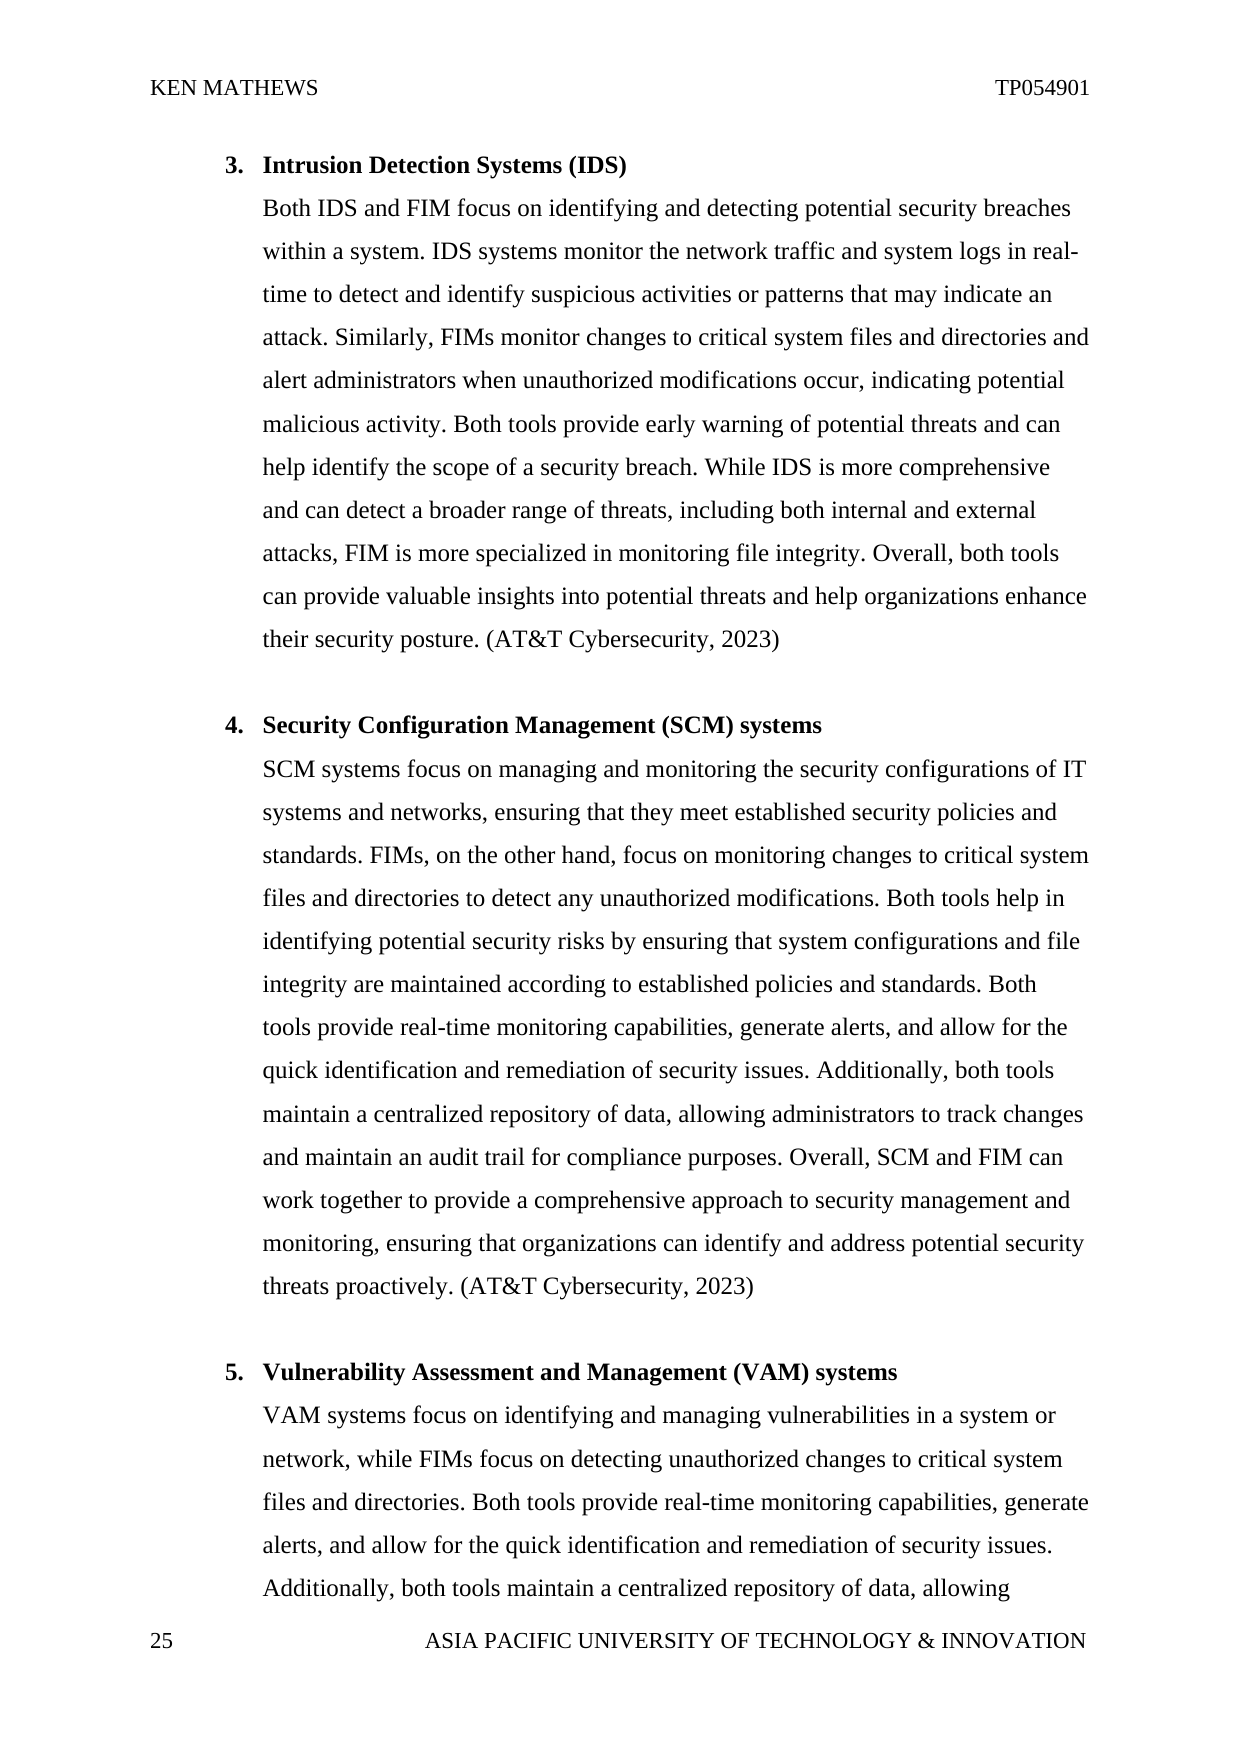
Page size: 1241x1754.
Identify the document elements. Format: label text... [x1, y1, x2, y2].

list Intrusion Detection Systems (IDS) [225, 150, 1090, 179]
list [262, 1401, 1090, 1602]
list SCM systems focus on managing and monitoring the security configurations of IT systems and networks, ensuring that they meet established security policies and standards. FIMs, on the other hand, focus on monitoring changes to critical system files and directories to detect any unauthorized modifications. Both tools help in identifying potential security risks by ensuring that system configurations and file integrity are maintained according to established policies and standards. Both tools provide real-time monitoring capabilities, generate alerts, and allow for the quick identification and remediation of security issues. Additionally, both tools maintain a centralized repository of data, allowing administrators to track changes and maintain an audit trail for compliance purposes. Overall, SCM and FIM can work together to provide a comprehensive approach to security management and monitoring, ensuring that organizations can identify and address potential security threats proactively. (AT&T Cybersecurity, 2023) [262, 754, 1090, 1300]
list Vulnerability Assessment and Management (VAM) systems [225, 1357, 1090, 1386]
list Security Configuration Management (SCM) systems [225, 711, 1090, 739]
list Both IDS and FIM focus on identifying and detecting potential security breaches within a system. IDS systems monitor the network traffic and system logs in real-time to detect and identify suspicious activities or patterns that may indicate an attack. Similarly, FIMs monitor changes to critical system files and directories and alert administrators when unauthorized modifications occur, indicating potential malicious activity. Both tools provide early warning of potential threats and can help identify the scope of a security breach. While IDS is more comprehensive and can detect a broader range of threats, including both internal and external attacks, FIM is more specialized in monitoring file integrity. Overall, both tools can provide valuable insights into potential threats and help organizations enhance their security posture. (AT&T Cybersecurity, 2023) [262, 193, 1090, 653]
